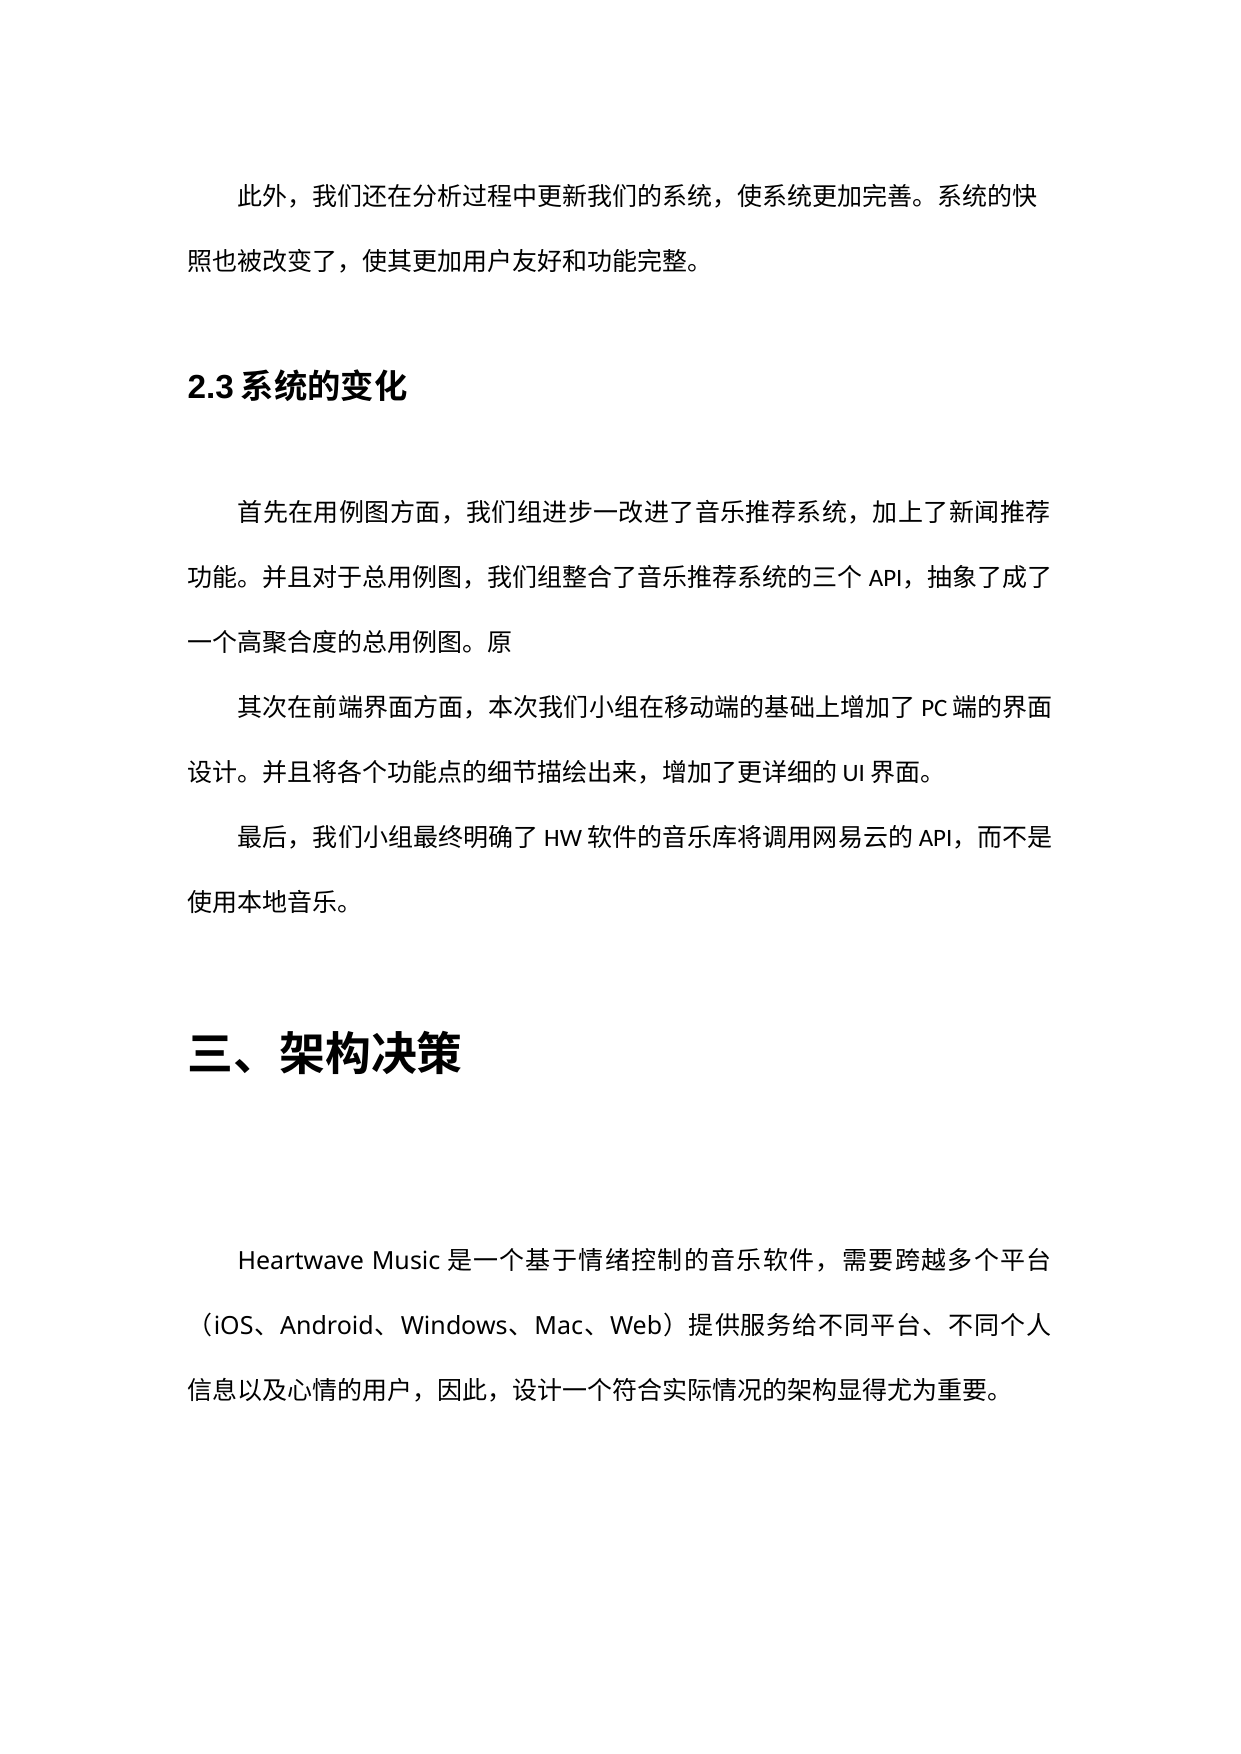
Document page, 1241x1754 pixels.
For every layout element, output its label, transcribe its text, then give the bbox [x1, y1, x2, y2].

text 首先在用例图方面，我们组进步一改进了音乐推荐系统，加上了新闻推荐功能。并且对于总用例图，我们组整合了音乐推荐系统的三个API，抽象了成了一个高聚合度的总用例图。原 [187, 478, 1053, 673]
text Heartwave Music是一个基于情绪控制的音乐软件，需要跨越多个平台（iOS、Android、Windows、Mac、Web）提供服务给不同平台、不同个人信息以及心情的用户，因此，设计一个符合实际情况的架构显得尤为重要。 [187, 1226, 1053, 1421]
list 此外，我们还在分析过程中更新我们的系统，使系统更加完善。系统的快照也被改变了，使其更加用户友好和功能完整。 [187, 162, 1053, 292]
text 最后，我们小组最终明确了HW软件的音乐库将调用网易云的API，而不是使用本地音乐。 [187, 803, 1053, 933]
subtitle 架构决策 [187, 1001, 1053, 1099]
subtitle 2.3系统的变化 [187, 352, 1053, 417]
text 其次在前端界面方面，本次我们小组在移动端的基础上增加了PC端的界面设计。并且将各个功能点的细节描绘出来，增加了更详细的UI界面。 [187, 673, 1053, 803]
